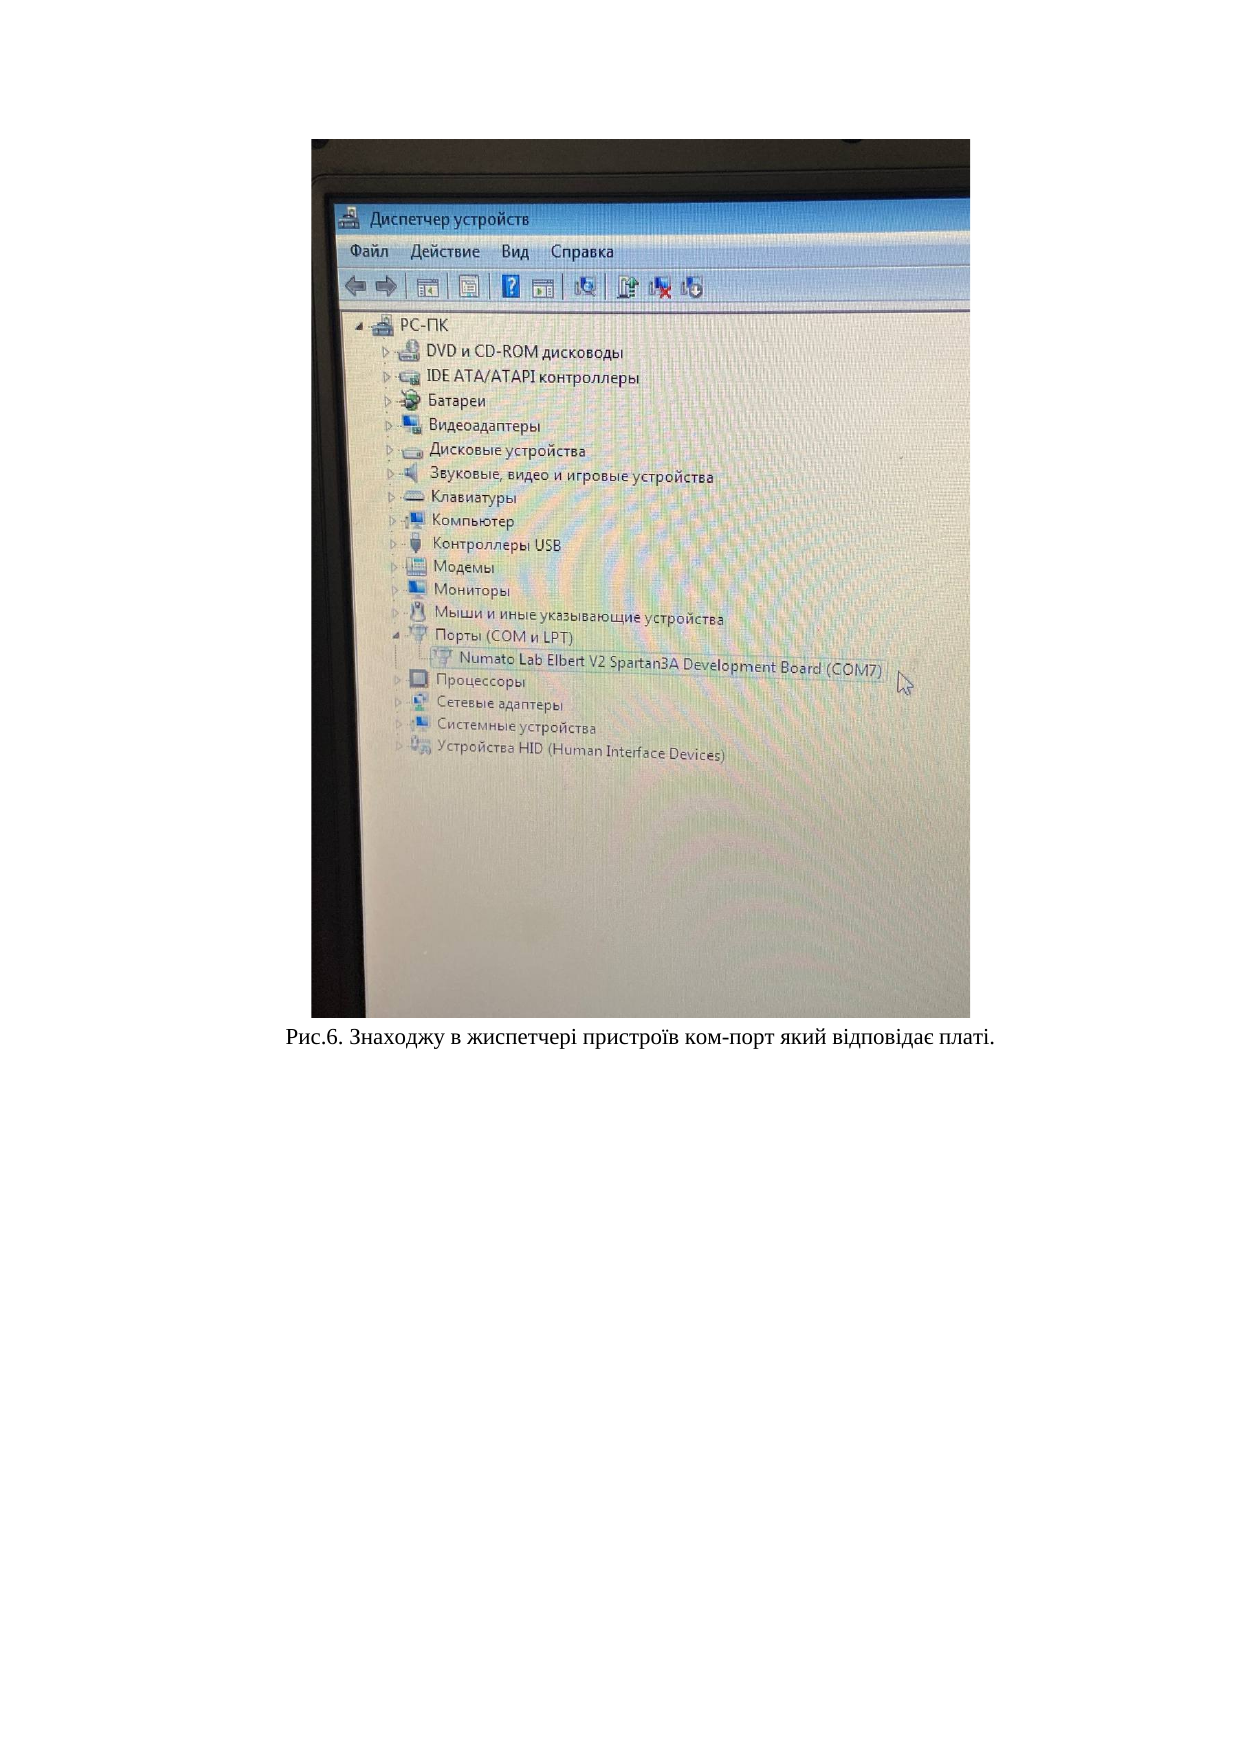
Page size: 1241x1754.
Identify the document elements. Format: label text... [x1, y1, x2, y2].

picture [311, 139, 971, 1018]
list Рис.6. Знаходжу в жиспетчері пристроїв ком-порт який відповідає платі. [150, 1023, 1131, 1049]
